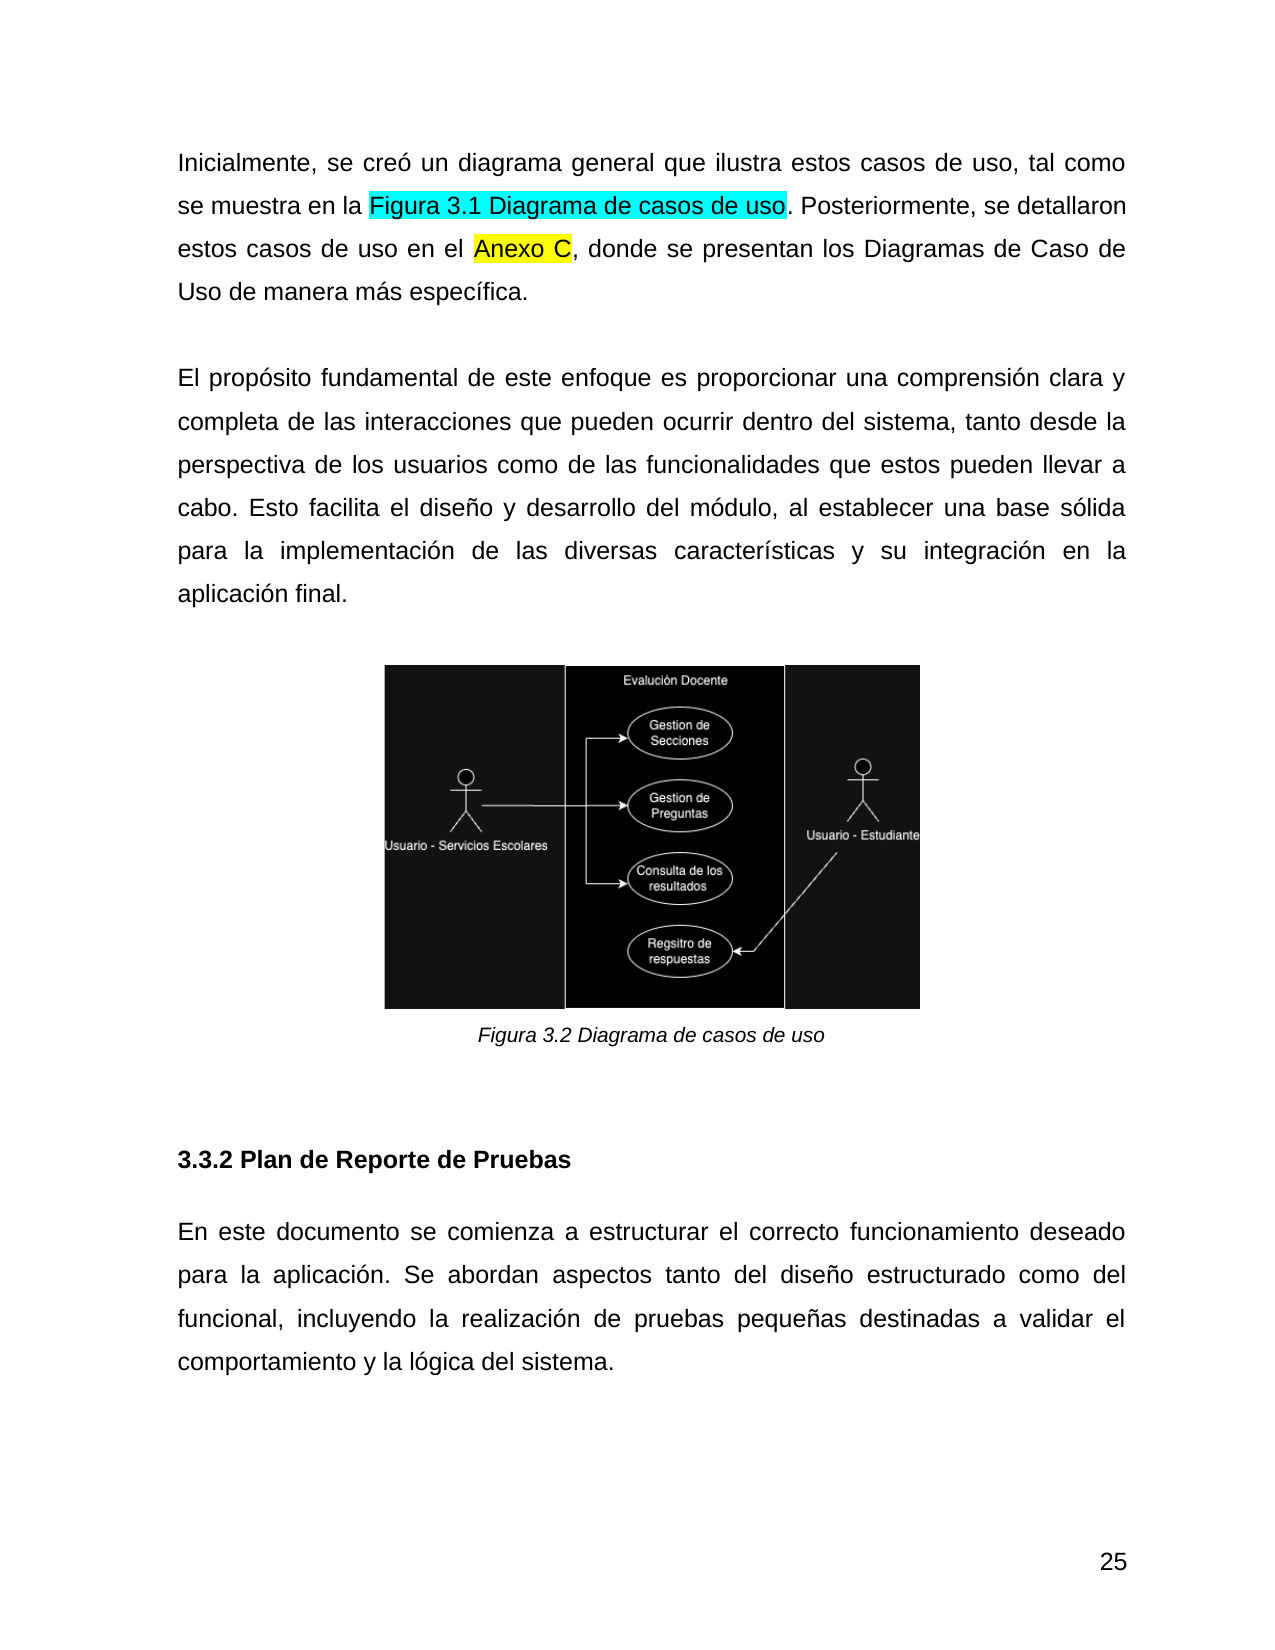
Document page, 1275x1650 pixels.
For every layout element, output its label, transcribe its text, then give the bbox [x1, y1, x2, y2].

text En este documento se comienza a estructurar el correcto funcionamiento deseado para la aplicación. Se abordan aspectos tanto del diseño estructurado como del funcional, incluyendo la realización de pruebas pequeñas destinadas a validar el comportamiento y la lógica del sistema. [177, 1217, 1127, 1376]
subtitle Plan de Reporte de Pruebas [177, 1146, 1127, 1174]
text El propósito fundamental de este enfoque es proporcionar una comprensión clara y completa de las interacciones que pueden ocurrir dentro del sistema, tanto desde la perspectiva de los usuarios como de las funcionalidades que estos pueden llevar a cabo. Esto facilita el diseño y desarrollo del módulo, al establecer una base sólida para la implementación de las diversas características y su integración en la aplicación final. [177, 363, 1127, 608]
text Inicialmente, se creó un diagrama general que ilustra estos casos de uso, tal como se muestra en la Figura 3.1 Diagrama de casos de uso. Posteriormente, se detallaron estos casos de uso en el Anexo C, donde se presentan los Diagramas de Caso de Uso de manera más específica. [177, 148, 1127, 306]
picture [384, 665, 920, 1009]
